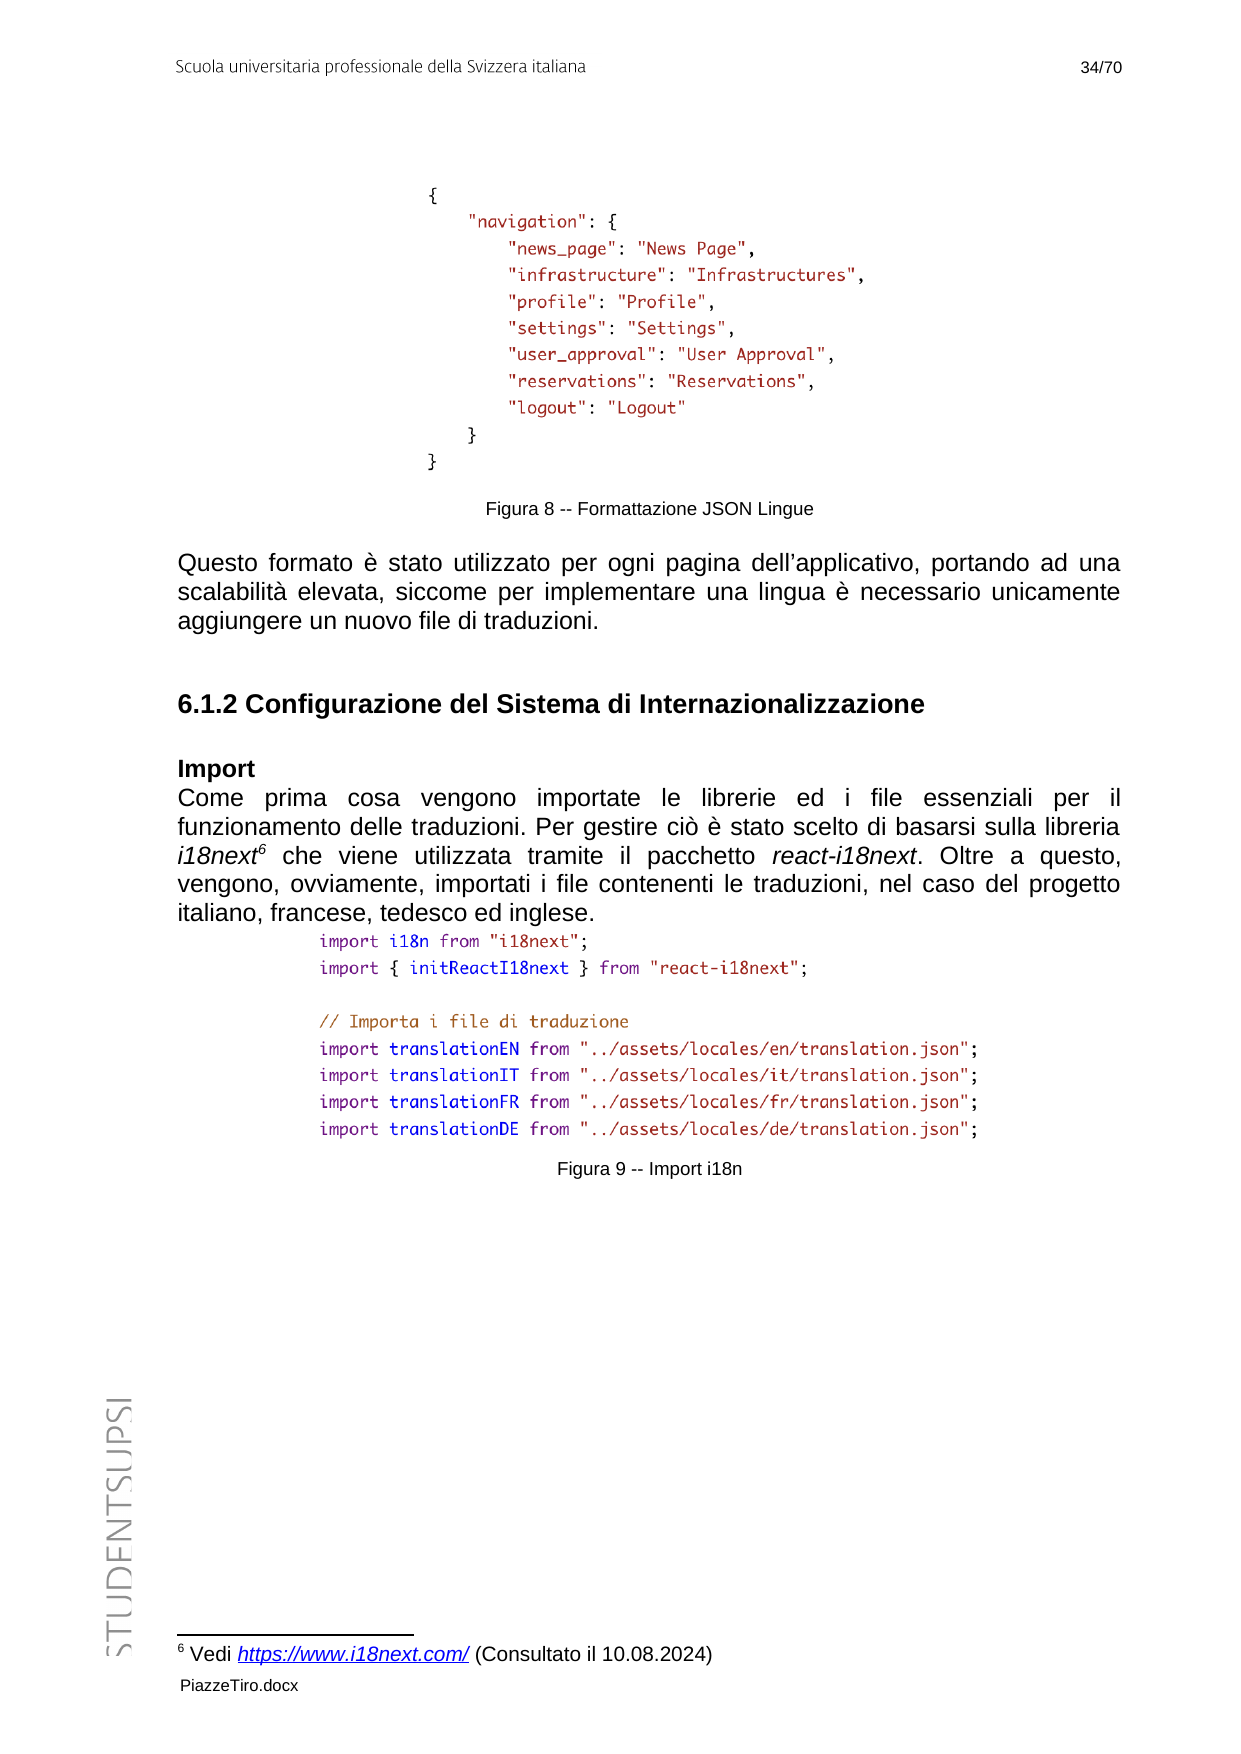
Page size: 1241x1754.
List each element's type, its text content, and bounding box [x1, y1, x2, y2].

picture [106, 1399, 132, 1657]
picture [318, 927, 982, 1145]
text Figura 9 -- Import i18n [177, 1157, 1122, 1179]
picture [168, 53, 602, 80]
text Questo formato è stato utilizzato per ogni pagina dell’applicativo, portando ad una scalabilità elevata, siccome per implementare una lingua è necessario unicamente aggiungere un nuovo file di traduzioni. [177, 548, 1122, 634]
text Figura 8 -- Formattazione JSON Lingue [177, 498, 1122, 519]
subtitle 6.1.2 Configurazione del Sistema di Internazionalizzazione [177, 688, 1122, 719]
text Come prima cosa vengono importate le librerie ed i file essenziali per il funzionamento delle traduzioni. Per gestire ciò è stato scelto di basarsi sulla libreria i18next che viene utilizzata tramite il pacchetto react-i18next. Oltre a questo, vengono, ovviamente, importati i file contenenti le traduzioni, nel caso del progetto italiano, francese, tedesco ed inglese. [177, 783, 1122, 927]
text Import [177, 754, 1122, 783]
picture [427, 180, 872, 486]
